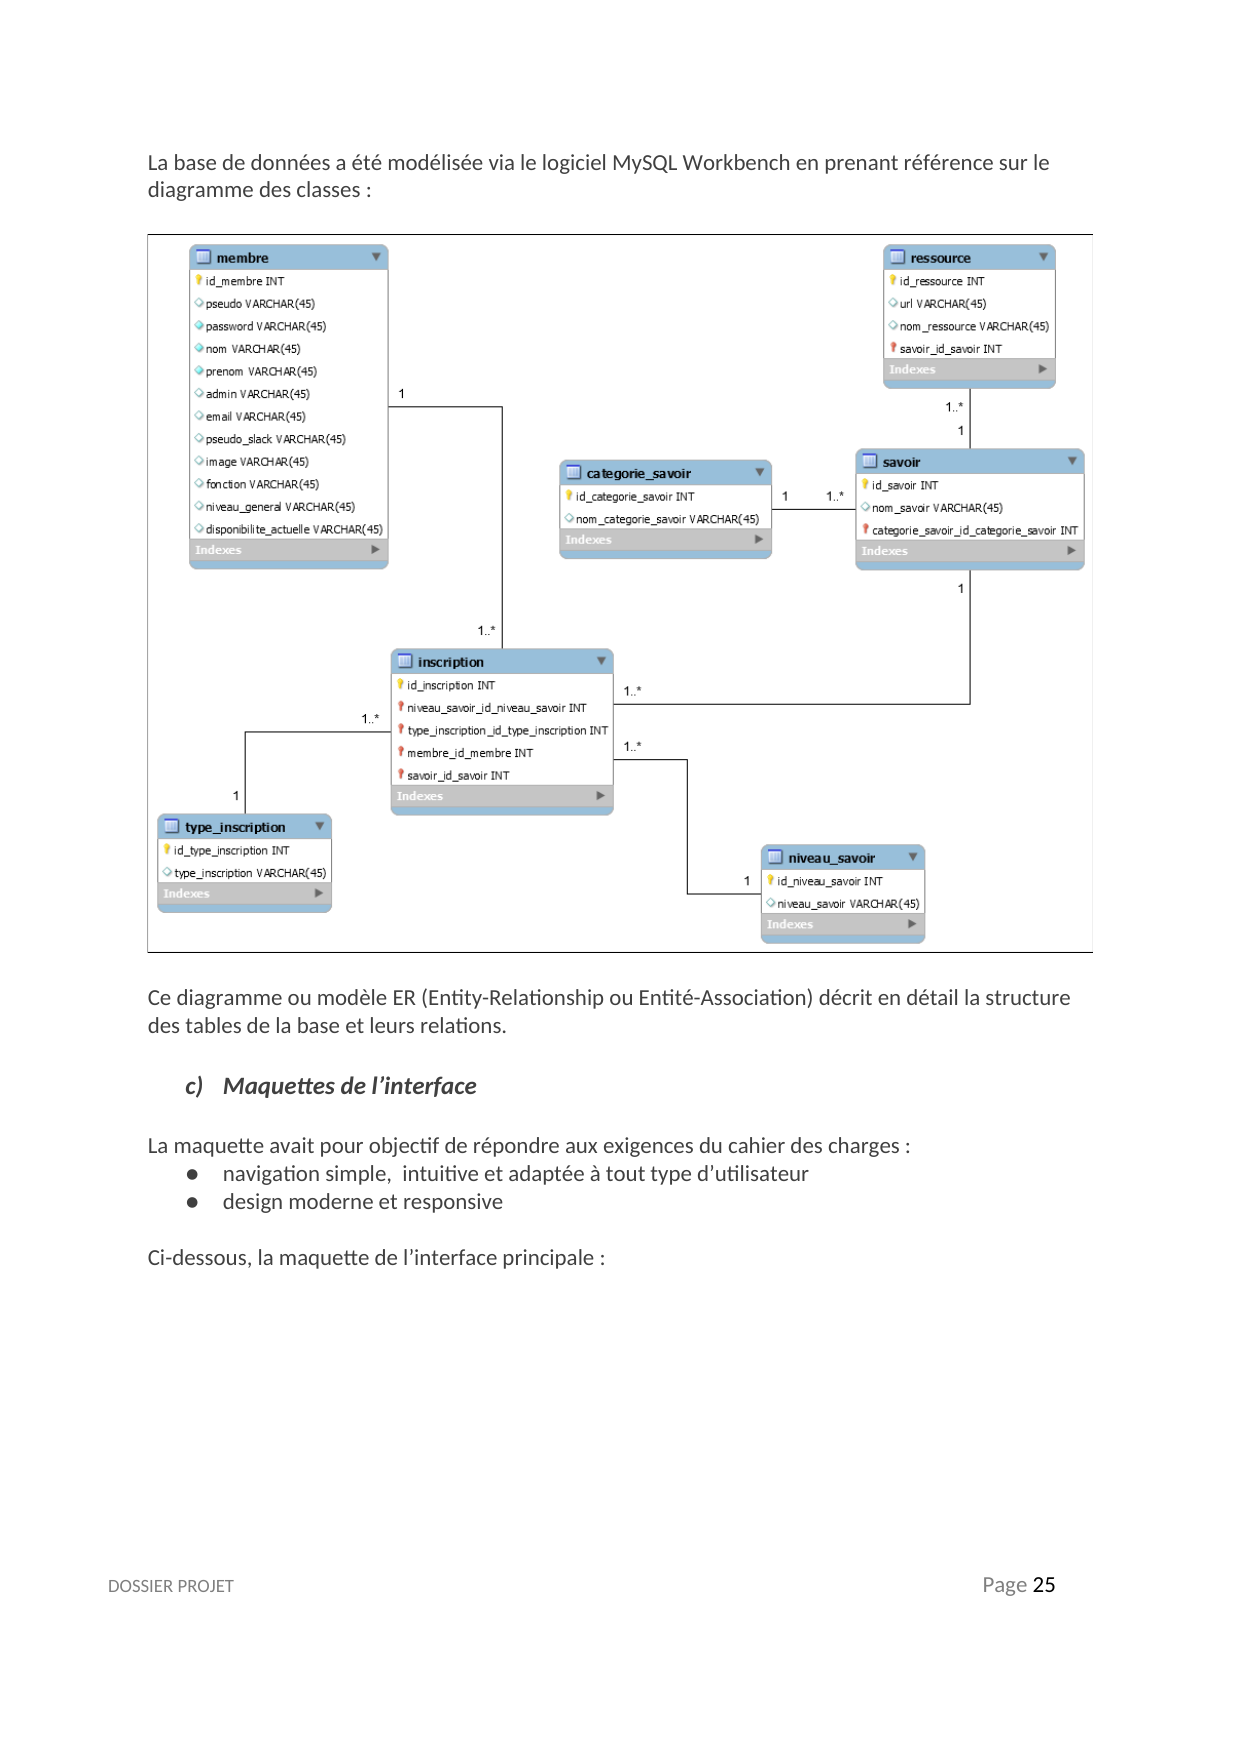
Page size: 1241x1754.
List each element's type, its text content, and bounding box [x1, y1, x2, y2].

text La base de données a été modélisée via le logiciel MySQL Workbench en prenant référence sur le diagramme des classes : [148, 148, 1093, 204]
text Ci-dessous, la maquette de l’interface principale : [148, 1243, 1093, 1271]
list design moderne et responsive [185, 1187, 1093, 1215]
list navigation simple, intuitive et adaptée à tout type d’utilisateur [185, 1159, 1093, 1187]
text Ce diagramme ou modèle ER (Entity-Relationship ou Entité-Association) décrit en détail la structure des tables de la base et leurs relations. [148, 983, 1093, 1039]
list Maquettes de l’interface [185, 1070, 1093, 1101]
picture [147, 234, 1093, 953]
text La maquette avait pour objectif de répondre aux exigences du cahier des charges : [148, 1131, 1093, 1159]
